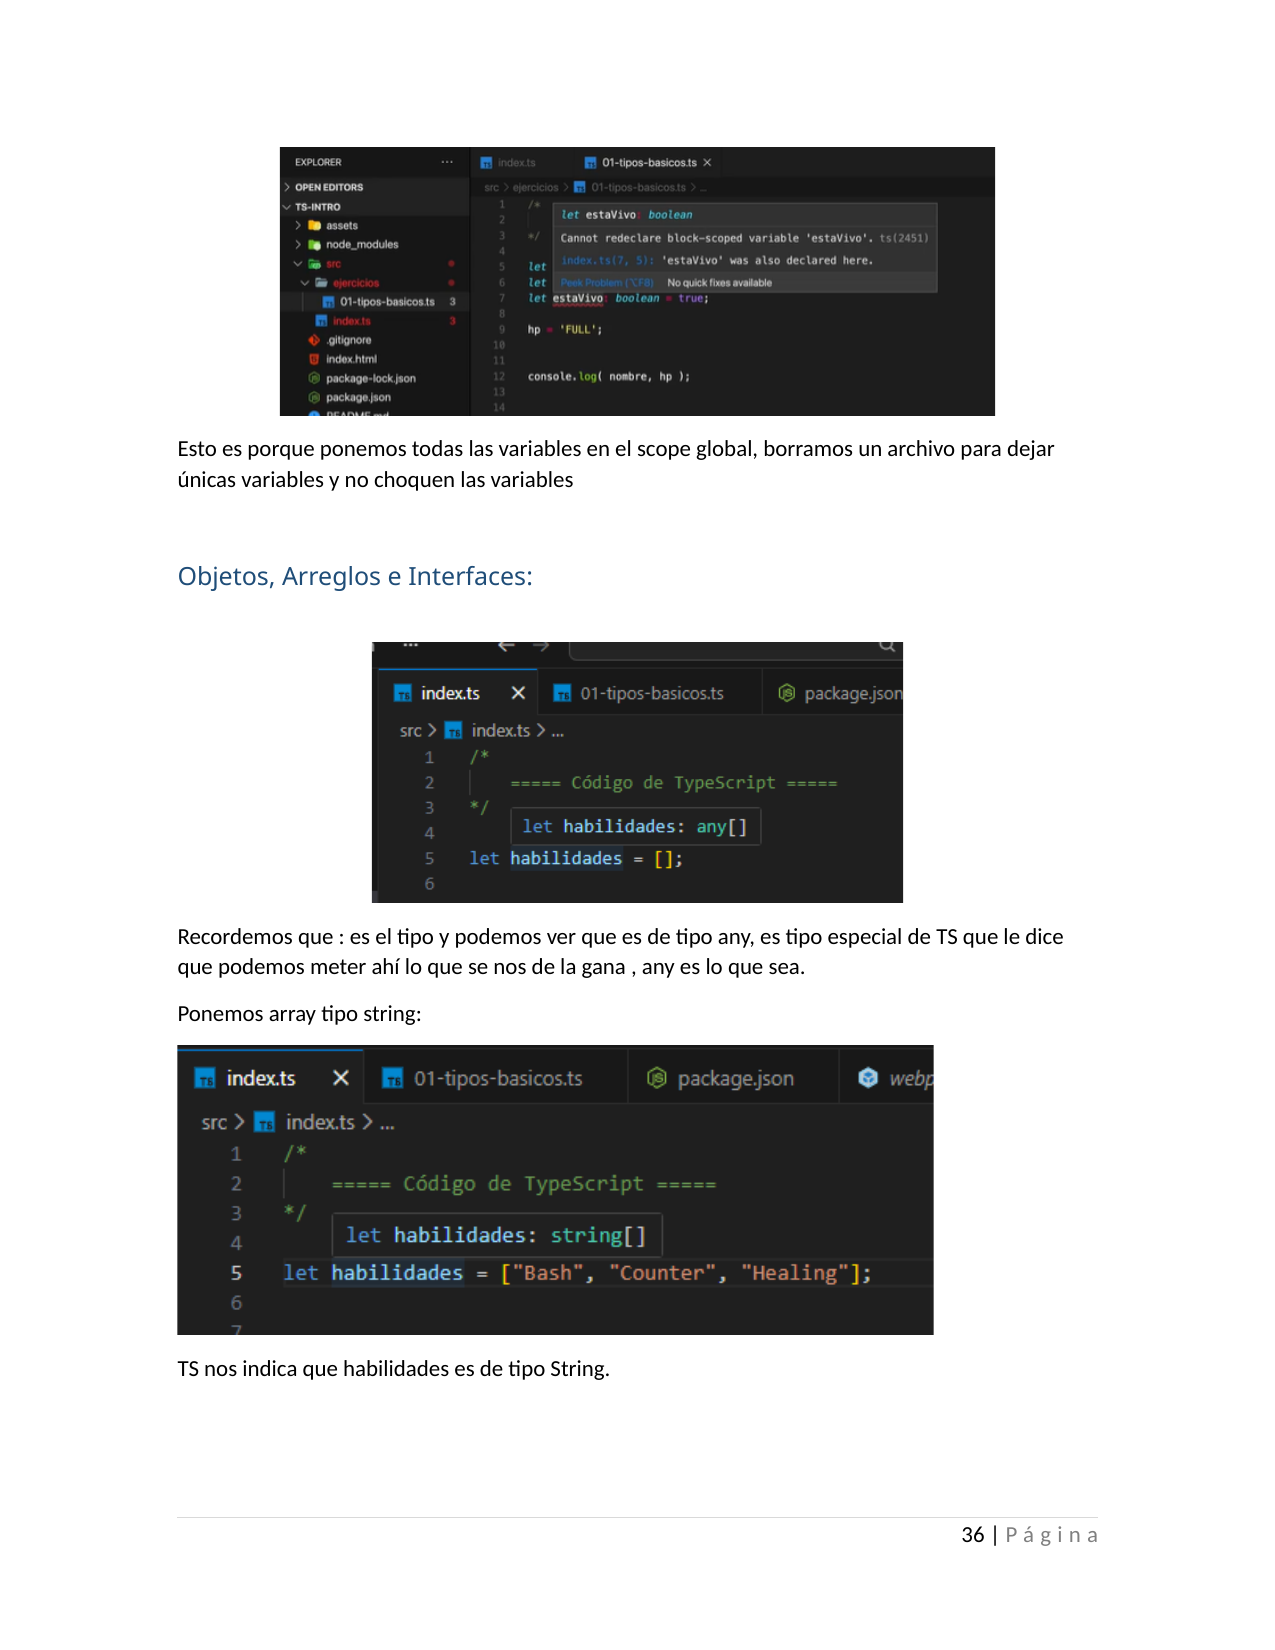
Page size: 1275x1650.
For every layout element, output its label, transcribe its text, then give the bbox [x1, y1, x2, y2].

picture [177, 1045, 934, 1335]
subtitle Objetos, Arreglos e Interfaces: [177, 558, 1098, 592]
text Recordemos que : es el tipo y podemos ver que es de tipo any, es tipo especial de TS que le dice que podemos meter ahí lo que se nos de la gana , any es lo que sea. [177, 922, 1098, 980]
picture [371, 642, 904, 903]
text Ponemos array tipo string: [177, 999, 1098, 1027]
picture [279, 147, 996, 416]
text TS nos indica que habilidades es de tipo String. [177, 1354, 1098, 1382]
text Esto es porque ponemos todas las variables en el scope global, borramos un archivo para dejar únicas variables y no choquen las variables [177, 434, 1098, 493]
